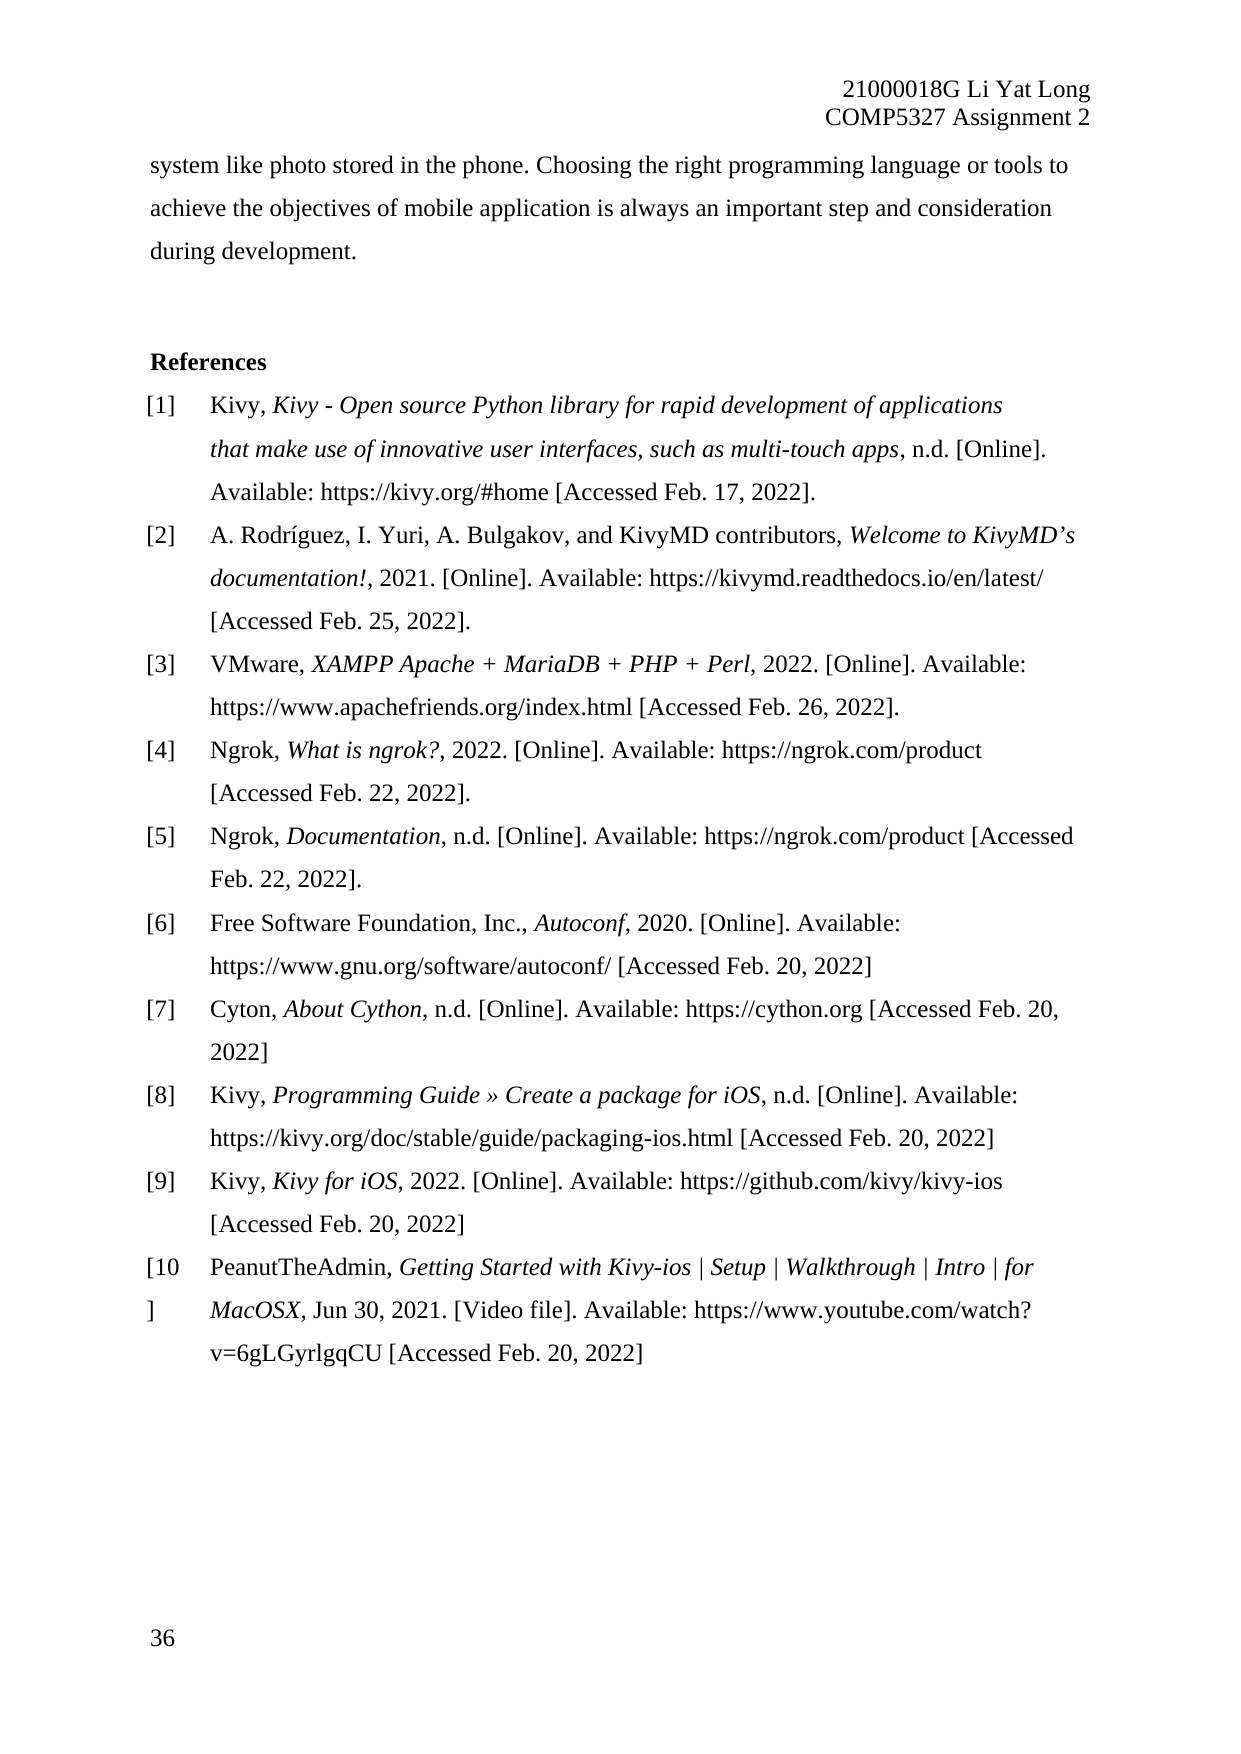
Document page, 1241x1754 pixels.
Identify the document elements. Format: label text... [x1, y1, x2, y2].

table_cell [3] [135, 649, 199, 735]
table_cell VMware, XAMPP Apache + MariaDB + PHP + Perl, 2022. [Online]. Available: https://www.apachefriends.org/index.html [Accessed Feb. 26, 2022]. [199, 649, 1089, 735]
table_header [1] [135, 391, 199, 520]
table_cell Free Software Foundation, Inc., Autoconf, 2020. [Online]. Available: https://www.gnu.org/software/autoconf/ [Accessed Feb. 20, 2022] [199, 908, 1089, 994]
table_cell [8] [135, 1080, 199, 1166]
table_cell PeanutTheAdmin, Getting Started with Kivy-ios | Setup | Walkthrough | Intro | for MacOSX, Jun 30, 2021. [Video file]. Available: https://www.youtube.com/watch?v=6gLGyrlgqCU [Accessed Feb. 20, 2022] [199, 1252, 1089, 1381]
table_cell Kivy, Kivy for iOS, 2022. [Online]. Available: https://github.com/kivy/kivy-ios [Accessed Feb. 20, 2022] [199, 1166, 1089, 1252]
table_cell A. Rodríguez, I. Yuri, A. Bulgakov, and KivyMD contributors, Welcome to KivyMD’s documentation!, 2021. [Online]. Available: https://kivymd.readthedocs.io/en/latest/ [Accessed Feb. 25, 2022]. [199, 520, 1089, 649]
table_cell [4] [135, 735, 199, 821]
table_cell [5] [135, 821, 199, 908]
table_header Kivy, Kivy - Open source Python library for rapid development of applications that make use of innovative user interfaces, such as multi-touch apps, n.d. [Online]. Available: https://kivy.org/#home [Accessed Feb. 17, 2022]. [199, 391, 1089, 520]
table_cell [10] [135, 1252, 199, 1381]
table_cell Kivy, Programming Guide » Create a package for iOS, n.d. [Online]. Available: https://kivy.org/doc/stable/guide/packaging-ios.html [Accessed Feb. 20, 2022] [199, 1080, 1089, 1166]
table_cell Ngrok, Documentation, n.d. [Online]. Available: https://ngrok.com/product [Accessed Feb. 22, 2022]. [199, 821, 1089, 908]
table_cell [7] [135, 994, 199, 1080]
table_cell Cyton, About Cython, n.d. [Online]. Available: https://cython.org [Accessed Feb. 20, 2022] [199, 994, 1089, 1080]
subtitle References [150, 347, 1090, 376]
table_cell [9] [135, 1166, 199, 1252]
table_cell Ngrok, What is ngrok?, 2022. [Online]. Available: https://ngrok.com/product [Accessed Feb. 22, 2022]. [199, 735, 1089, 821]
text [150, 150, 1090, 265]
table_cell [2] [135, 520, 199, 649]
table_cell [6] [135, 908, 199, 994]
